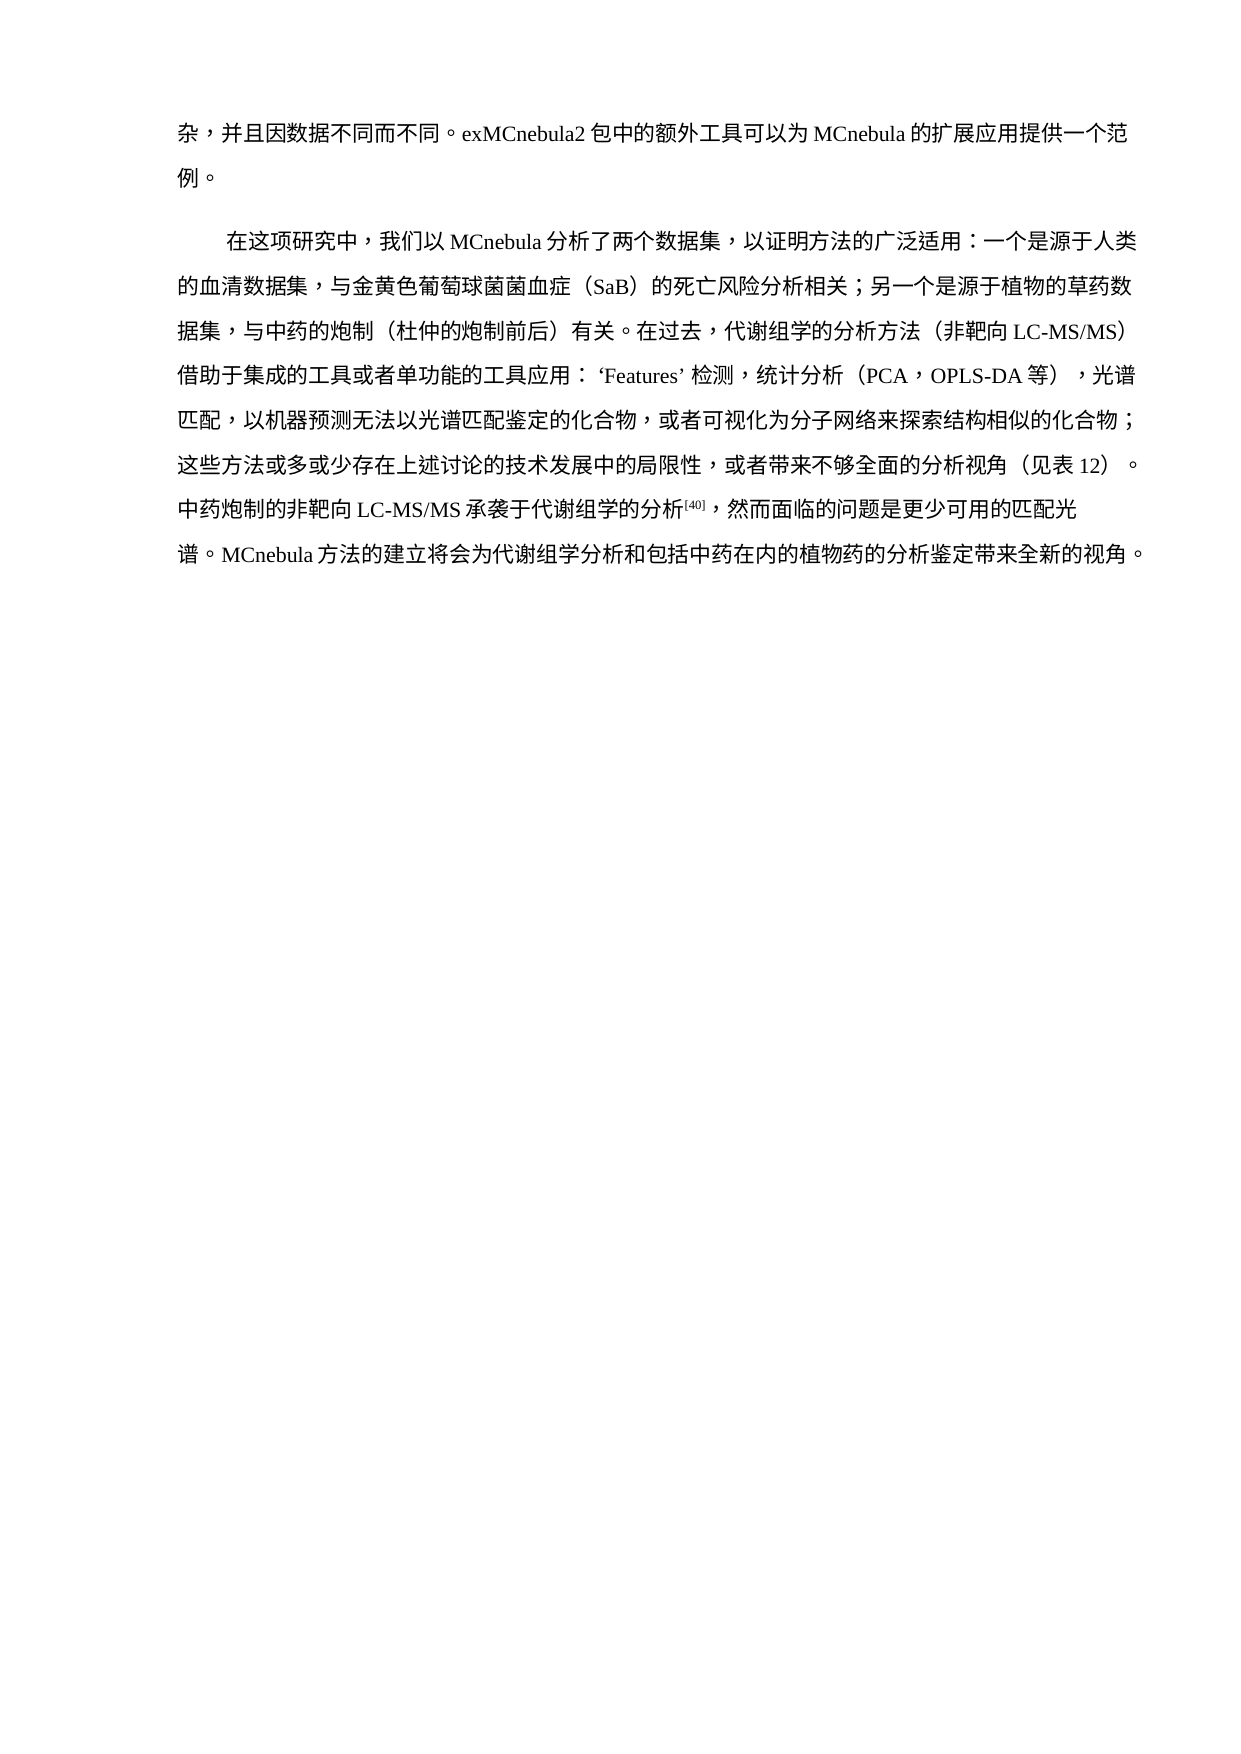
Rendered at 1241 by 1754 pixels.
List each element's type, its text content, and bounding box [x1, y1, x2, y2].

text 在这项研究中，我们以MCnebula分析了两个数据集，以证明方法的广泛适用：一个是源于人类的血清数据集，与金黄色葡萄球菌菌血症（SaB）的死亡风险分析相关；另一个是源于植物的草药数据集，与中药的炮制（杜仲的炮制前后）有关。在过去，代谢组学的分析方法（非靶向LC-MS/MS）借助于集成的工具或者单功能的工具应用： ‘Features’ 检测，统计分析（PCA，OPLS-DA等），光谱匹配，以机器预测无法以光谱匹配鉴定的化合物，或者可视化为分子网络来探索结构相似的化合物；这些方法或多或少存在上述讨论的技术发展中的局限性，或者带来不够全面的分析视角（见表）。中药炮制的非靶向LC-MS/MS承袭于代谢组学的分析[40]，然而面临的问题是更少可用的匹配光谱。MCnebula方法的建立将会为代谢组学分析和包括中药在内的植物药的分析鉴定带来全新的视角。 [177, 226, 1152, 569]
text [177, 118, 1152, 193]
